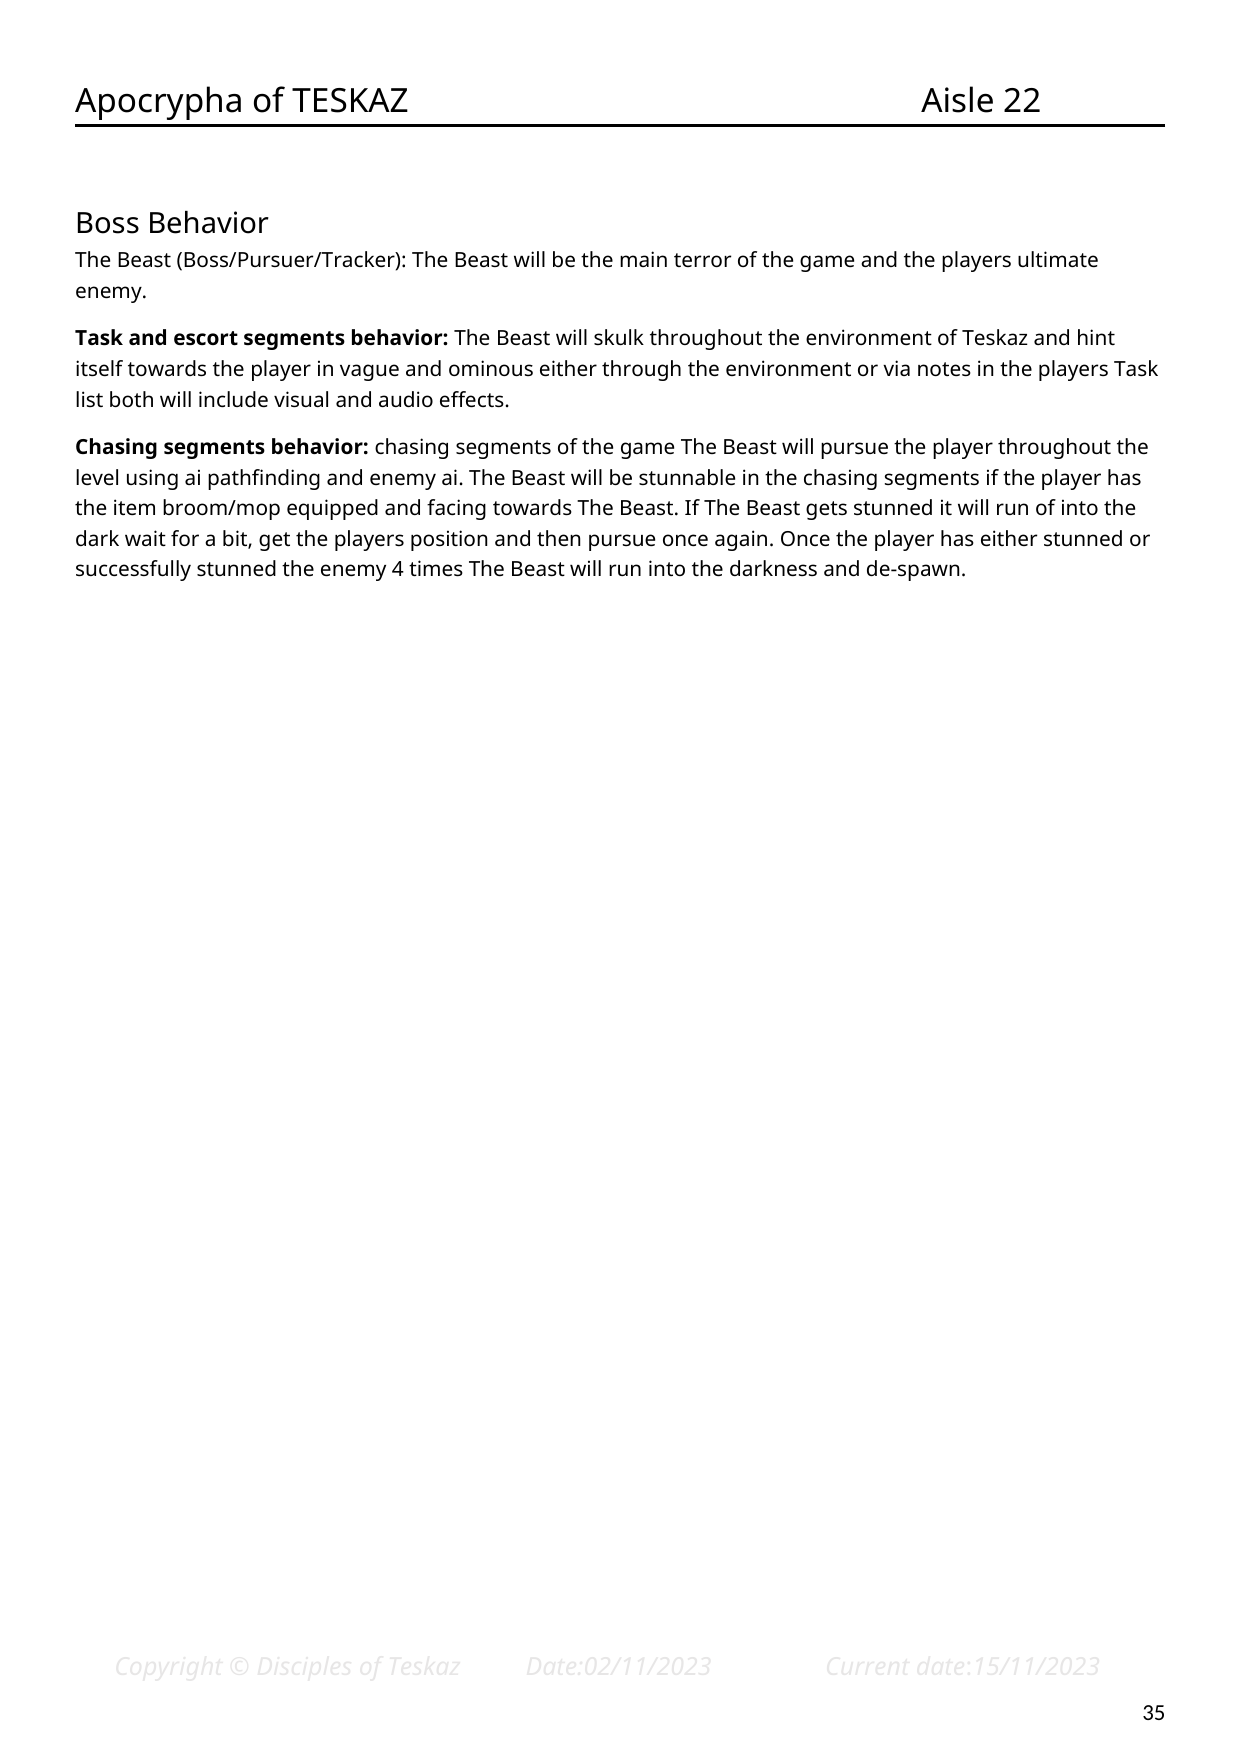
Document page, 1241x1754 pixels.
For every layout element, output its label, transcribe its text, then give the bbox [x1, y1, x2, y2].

text The Beast (Boss/Pursuer/Tracker): The Beast will be the main terror of the game and the players ultimate enemy. [75, 246, 1165, 304]
text Chasing segments behavior: chasing segments of the game The Beast will pursue the player throughout the level using ai pathfinding and enemy ai. The Beast will be stunnable in the chasing segments if the player has the item broom/mop equipped and facing towards The Beast. If The Beast gets stunned it will run of into the dark wait for a bit, get the players position and then pursue once again. Once the player has either stunned or successfully stunned the enemy 4 times The Beast will run into the darkness and de-spawn. [75, 432, 1165, 583]
subtitle Boss Behavior [75, 203, 1165, 242]
text Task and escort segments behavior: The Beast will skulk throughout the environment of Teskaz and hint itself towards the player in vague and ominous either through the environment or via notes in the players Task list both will include visual and audio effects. [75, 323, 1165, 413]
